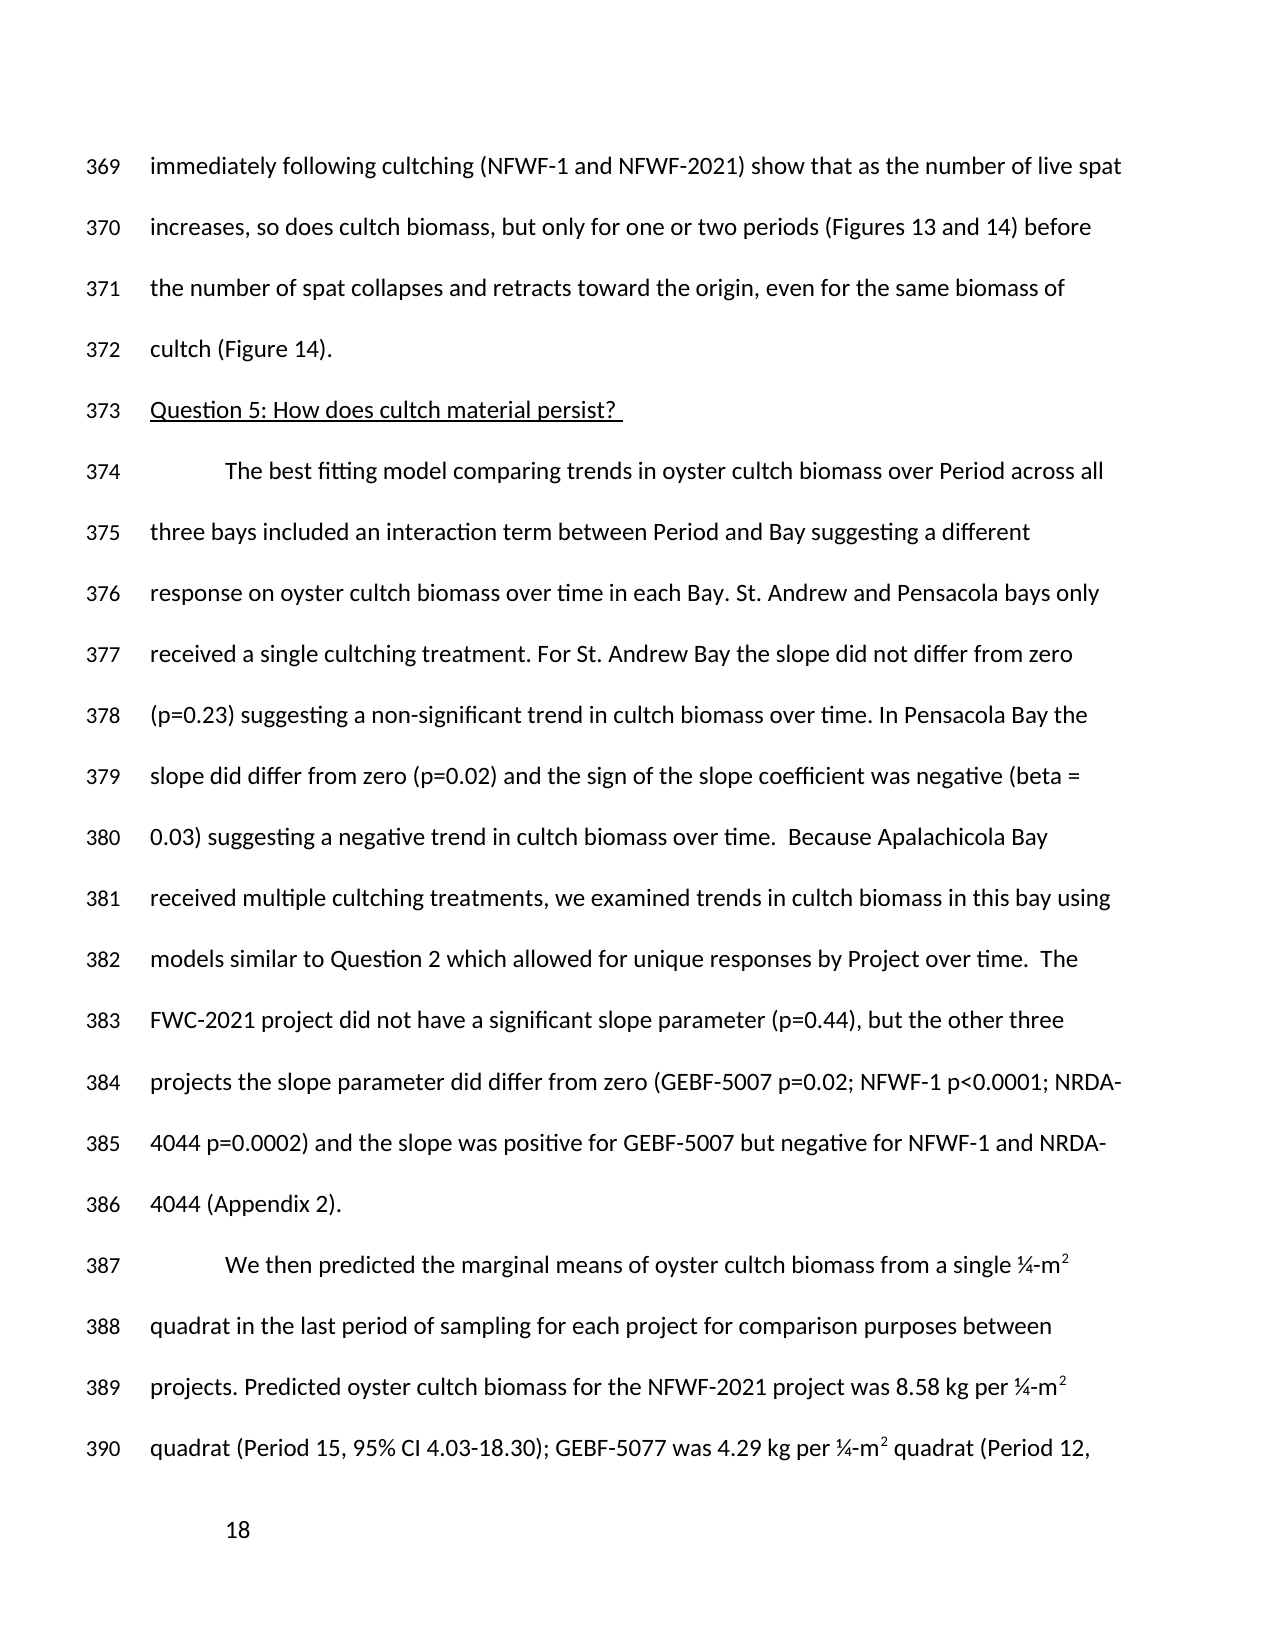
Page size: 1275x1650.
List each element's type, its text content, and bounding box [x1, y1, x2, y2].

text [150, 150, 1125, 364]
text The best fitting model comparing trends in oyster cultch biomass over Period across all three bays included an interaction term between Period and Bay suggesting a different response on oyster cultch biomass over time in each Bay. St. Andrew and Pensacola bays only received a single cultching treatment. For St. Andrew Bay the slope did not differ from zero (p=0.23) suggesting a non-significant trend in cultch biomass over time. In Pensacola Bay the slope did differ from zero (p=0.02) and the sign of the slope coefficient was negative (beta = 0.03) suggesting a negative trend in cultch biomass over time. Because Apalachicola Bay received multiple cultching treatments, we examined trends in cultch biomass in this bay using models similar to Question 2 which allowed for unique responses by Project over time. The FWC-2021 project did not have a significant slope parameter (p=0.44), but the other three projects the slope parameter did differ from zero (GEBF-5007 p=0.02; NFWF-1 p<0.0001; NRDA-4044 p=0.0002) and the slope was positive for GEBF-5007 but negative for NFWF-1 and NRDA-4044 (Appendix 2). [150, 455, 1125, 1218]
text Question 5: How does cultch material persist? [150, 394, 1125, 425]
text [150, 1249, 1125, 1462]
